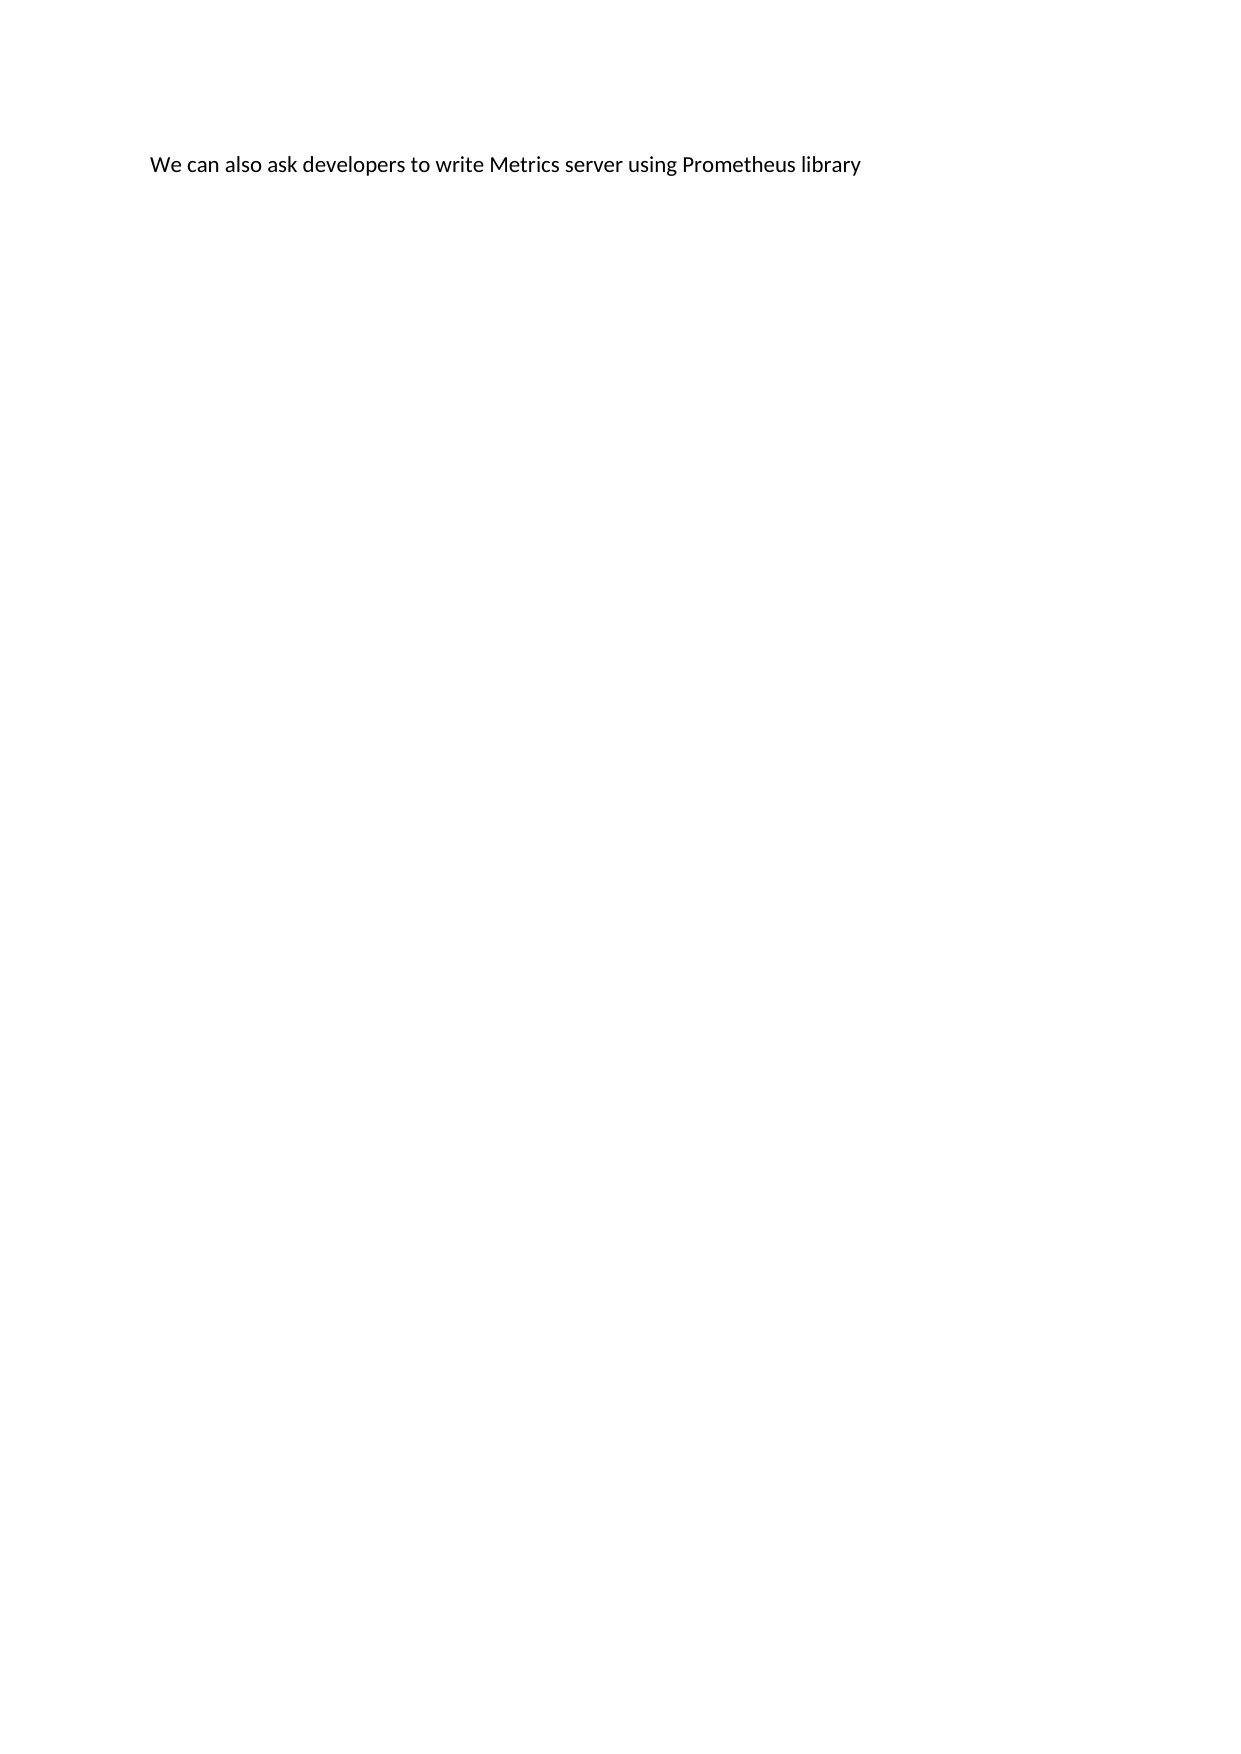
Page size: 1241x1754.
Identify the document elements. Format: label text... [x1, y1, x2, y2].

text We can also ask developers to write Metrics server using Prometheus library [150, 150, 1090, 178]
